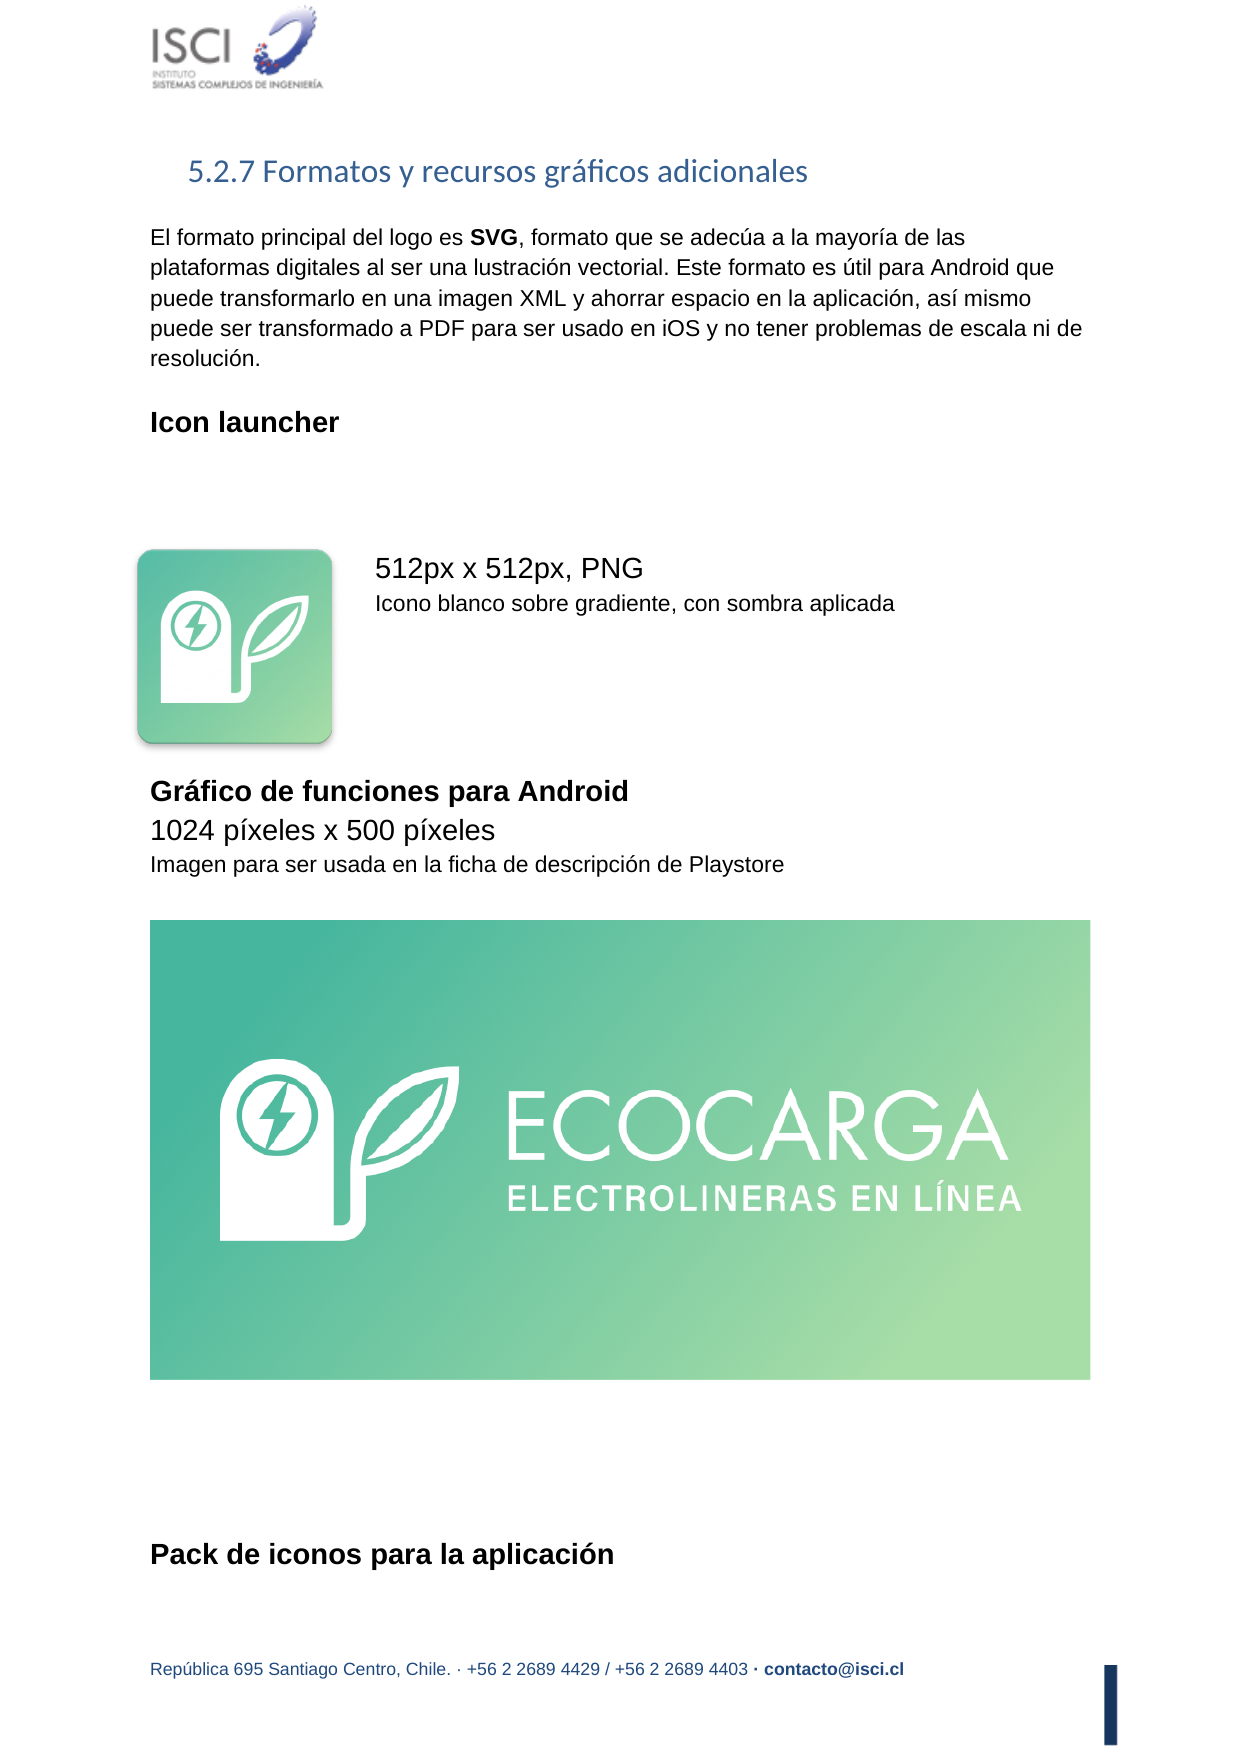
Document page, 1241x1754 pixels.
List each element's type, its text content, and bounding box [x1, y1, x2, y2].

text Pack de iconos para la aplicación [150, 1537, 1090, 1571]
text 1024 píxeles x 500 píxeles [150, 813, 1090, 846]
picture [150, 0, 325, 95]
picture [112, 525, 357, 769]
text 512px x 512px, PNG [357, 551, 1090, 585]
picture [150, 920, 1091, 1380]
text Imagen para ser usada en la ficha de descripción de Playstore [150, 851, 1090, 878]
text Gráfico de funciones para Android [150, 774, 1090, 808]
text El formato principal del logo es SVG, formato que se adecúa a la mayoría de las plataformas digitales al ser una lustración vectorial. Este formato es útil para Android que puede transformarlo en una imagen XML y ahorrar espacio en la aplicación, así mismo puede ser transformado a PDF para ser usado en iOS y no tener problemas de escala ni de resolución. [150, 224, 1090, 371]
text Icono blanco sobre gradiente, con sombra aplicada [357, 590, 1090, 616]
picture [1103, 1665, 1119, 1747]
subtitle Formatos y recursos gráficos adicionales [187, 150, 1090, 191]
text Icon launcher [150, 405, 1090, 439]
